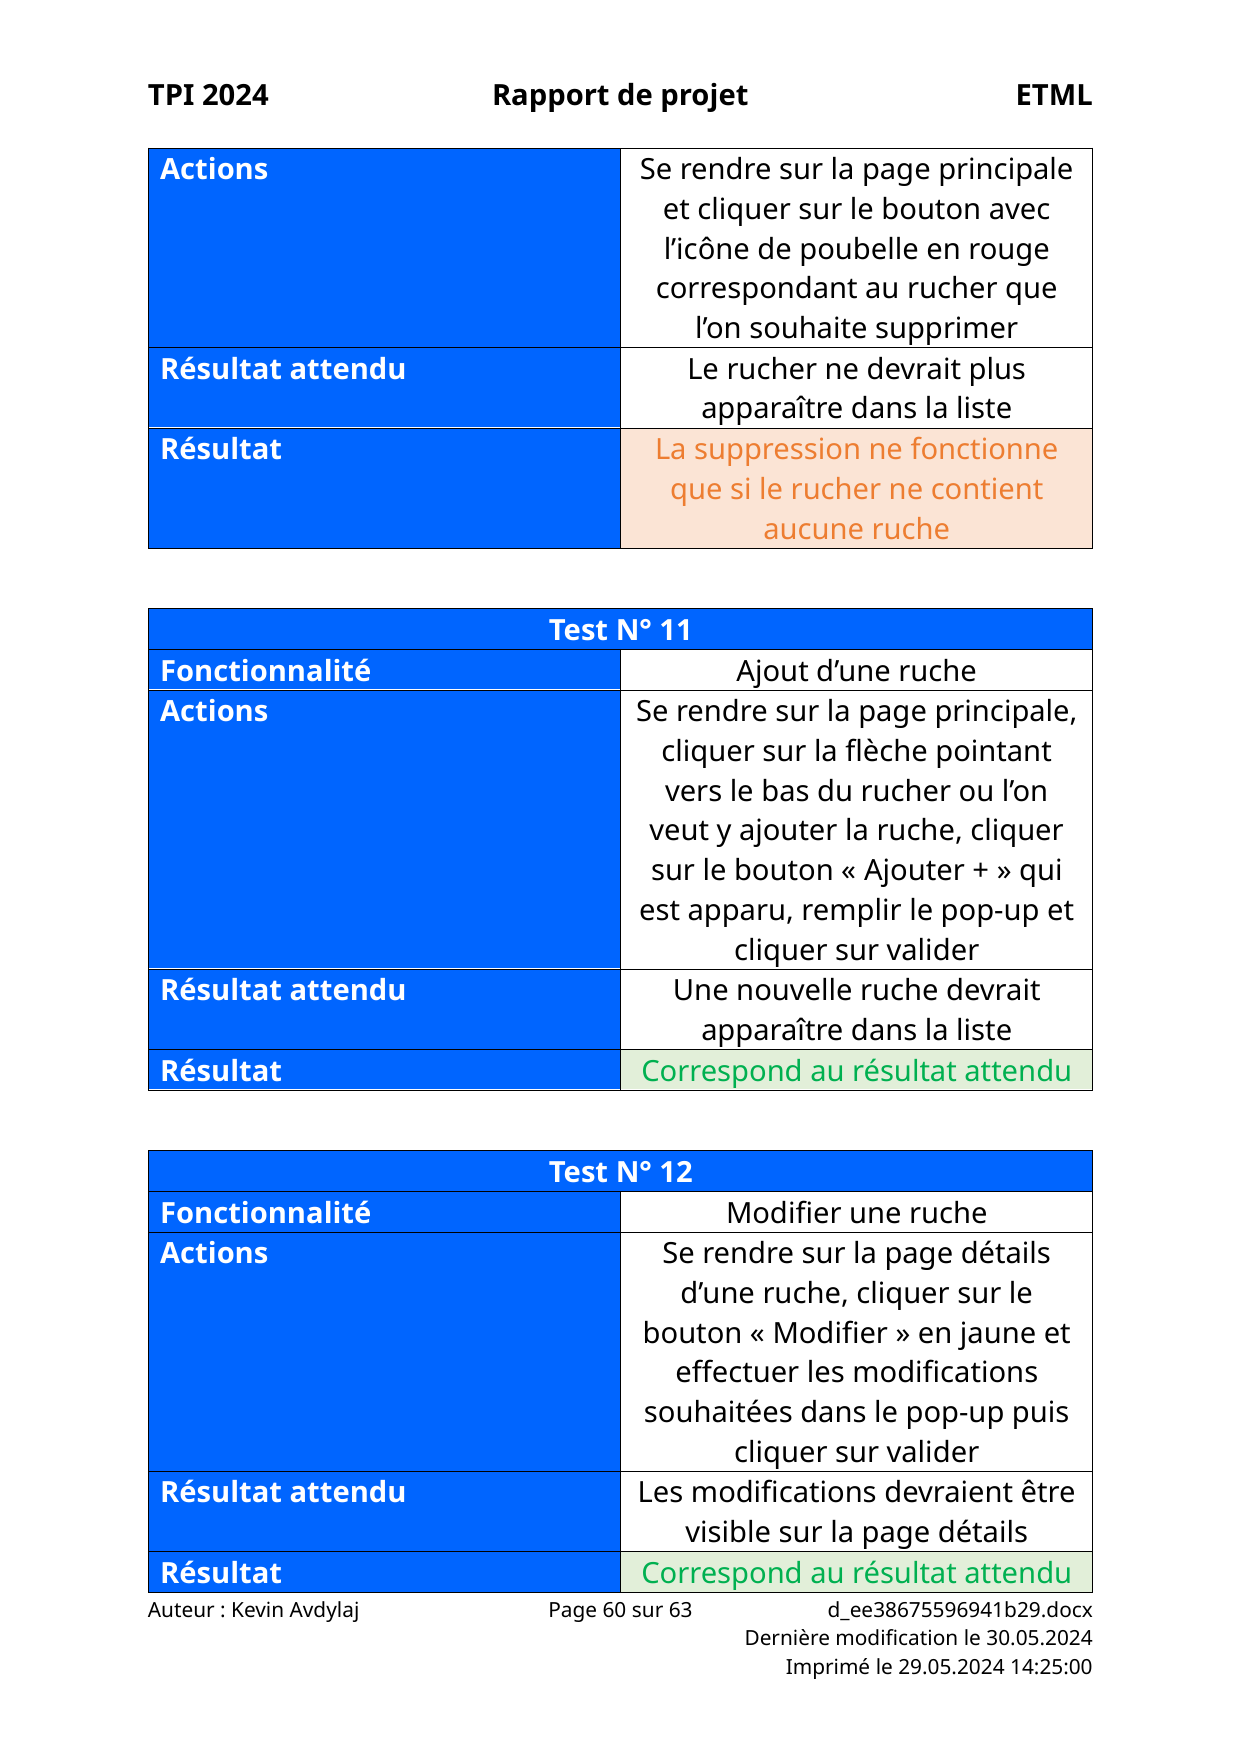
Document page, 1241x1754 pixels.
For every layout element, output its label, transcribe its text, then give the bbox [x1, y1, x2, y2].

table_cell Fonctionnalité [149, 650, 620, 689]
table_cell Ajout d’une ruche [621, 650, 1092, 689]
table_cell Fonctionnalité [149, 1192, 620, 1232]
table_cell Se rendre sur la page principale et cliquer sur le bouton avec l’icône de poubelle en rouge correspondant au rucher que l’on souhaite supprimer [621, 149, 1092, 347]
table_header Test N° 12 [149, 1151, 1092, 1191]
table_cell Se rendre sur la page principale, cliquer sur la flèche pointant vers le bas du rucher ou l’on veut y ajouter la ruche, cliquer sur le bouton « Ajouter + » qui est apparu, remplir le pop-up et cliquer sur valider [621, 691, 1092, 968]
table_cell Une nouvelle ruche devrait apparaître dans la liste [621, 970, 1092, 1049]
table_cell Résultat [149, 1050, 620, 1089]
table_header Test N° 11 [149, 609, 1092, 649]
table_cell Résultat [149, 1552, 620, 1592]
table_cell Résultat [149, 429, 620, 548]
table_cell Les modifications devraient être visible sur la page détails [621, 1472, 1092, 1551]
table_cell Résultat attendu [149, 1472, 620, 1551]
table_cell Correspond au résultat attendu [621, 1552, 1092, 1592]
table_cell Le rucher ne devrait plus apparaître dans la liste [621, 348, 1092, 427]
table_cell Résultat attendu [149, 970, 620, 1049]
table_cell Correspond au résultat attendu [621, 1050, 1092, 1089]
table_cell Actions [149, 691, 620, 968]
table_cell Actions [149, 1233, 620, 1471]
table_cell Se rendre sur la page détails d’une ruche, cliquer sur le bouton « Modifier » en jaune et effectuer les modifications souhaitées dans le pop-up puis cliquer sur valider [621, 1233, 1092, 1471]
table_cell Actions [149, 149, 620, 347]
table_cell La suppression ne fonctionne que si le rucher ne contient aucune ruche [621, 429, 1092, 548]
table_cell Modifier une ruche [621, 1192, 1092, 1232]
table_cell Résultat attendu [149, 348, 620, 427]
